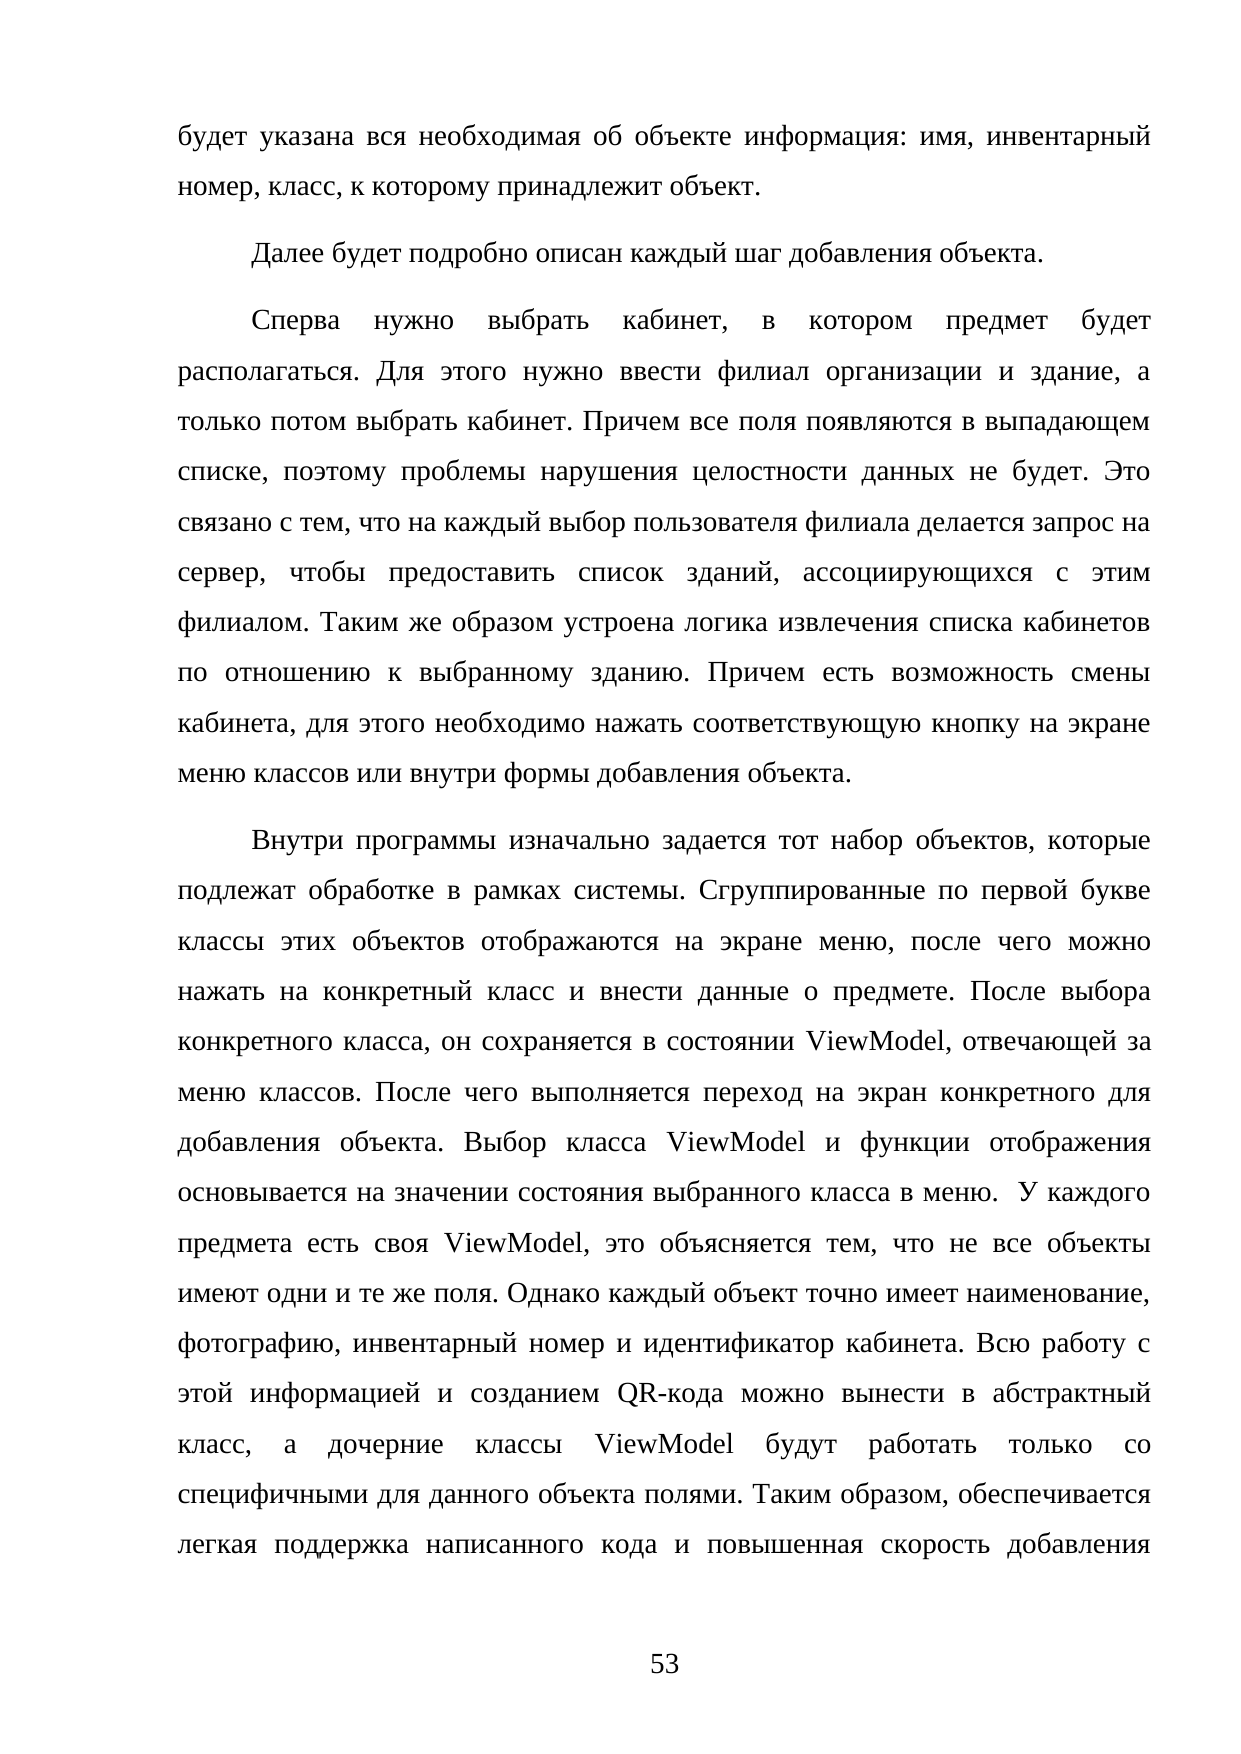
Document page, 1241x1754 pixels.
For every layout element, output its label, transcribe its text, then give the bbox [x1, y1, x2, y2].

text Далее будет подробно описан каждый шаг добавления объекта. [177, 235, 1152, 269]
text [177, 822, 1152, 1560]
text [177, 118, 1152, 202]
text Сперва нужно выбрать кабинет, в котором предмет будет располагаться. Для этого нужно ввести филиал организации и здание, а только потом выбрать кабинет. Причем все поля появляются в выпадающем списке, поэтому проблемы нарушения целостности данных не будет. Это связано с тем, что на каждый выбор пользователя филиала делается запрос на сервер, чтобы предоставить список зданий, ассоциирующихся с этим филиалом. Таким же образом устроена логика извлечения списка кабинетов по отношению к выбранному зданию. Причем есть возможность смены кабинета, для этого необходимо нажать соответствующую кнопку на экране меню классов или внутри формы добавления объекта. [177, 302, 1152, 789]
